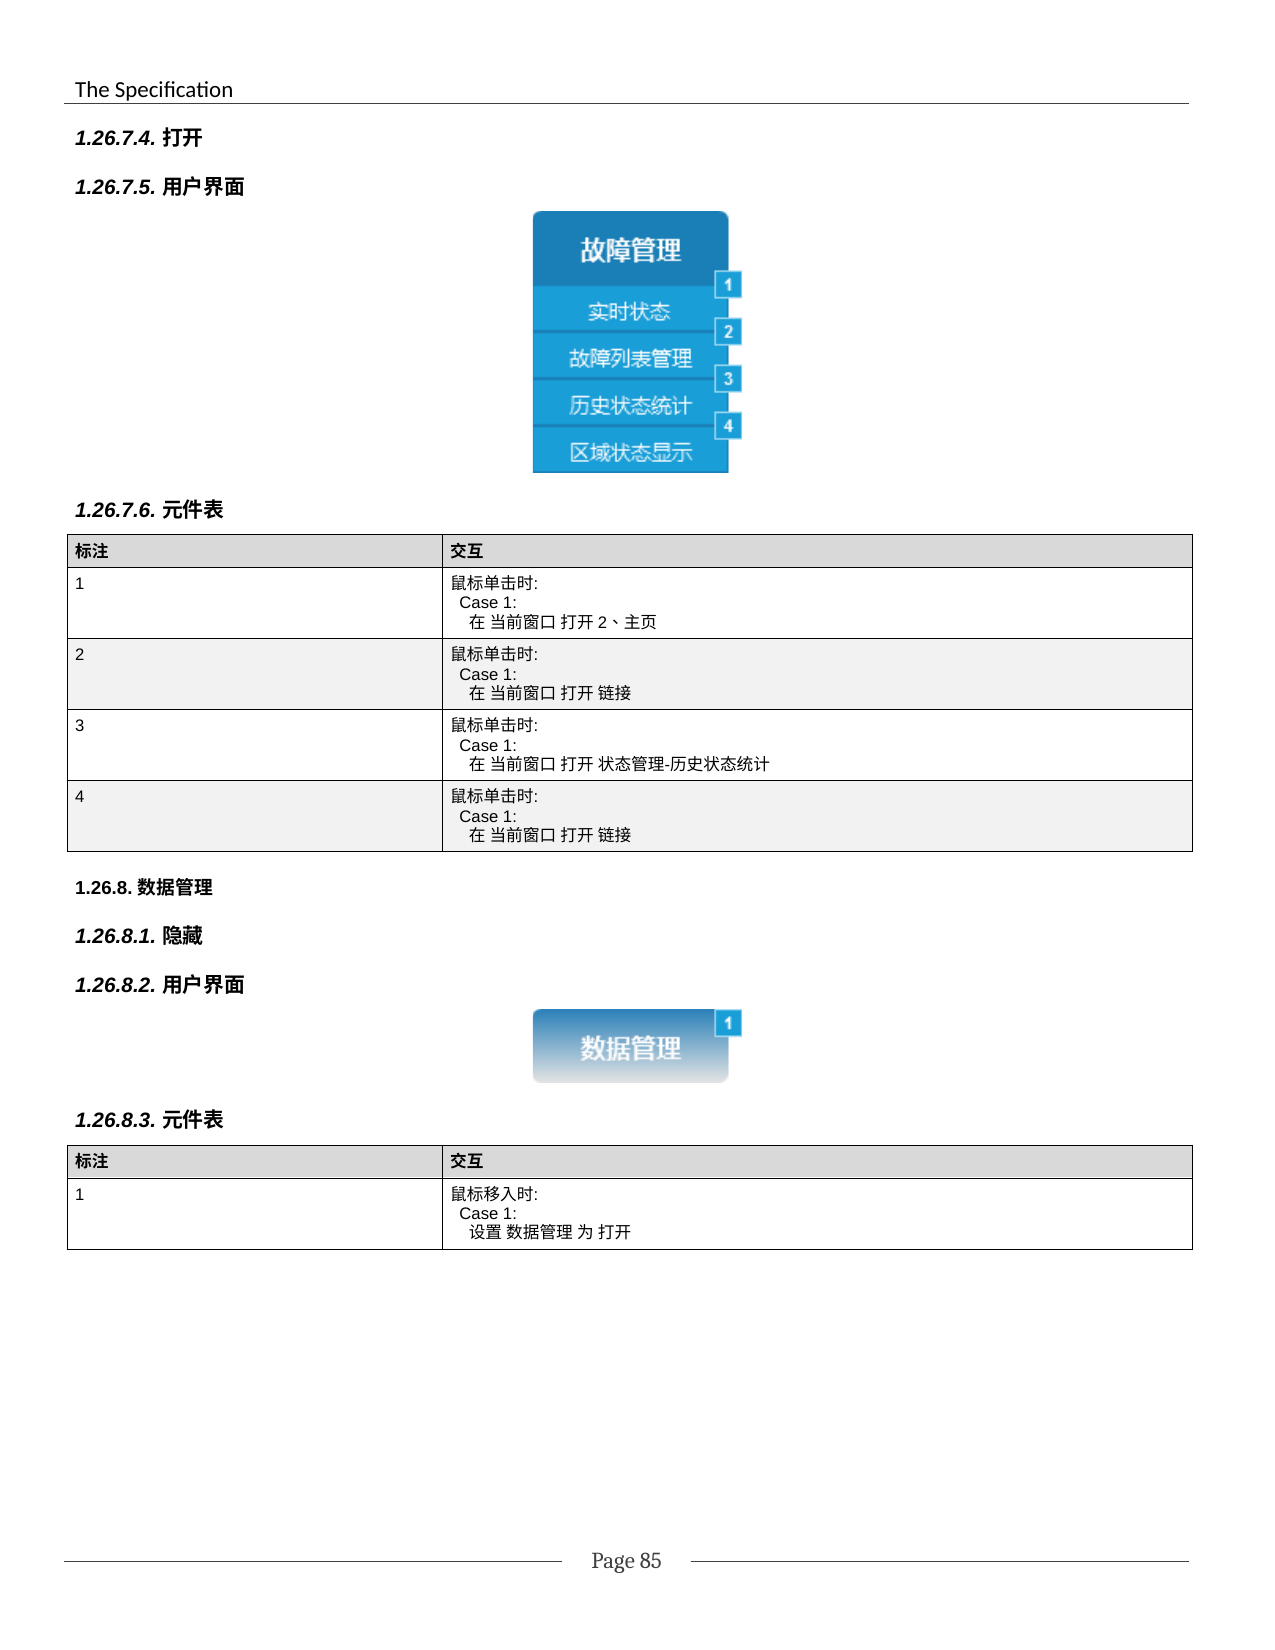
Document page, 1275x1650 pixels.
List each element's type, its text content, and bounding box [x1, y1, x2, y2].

table_cell 鼠标移入时: Case 1: 设置 数据管理 为 打开 [443, 1179, 1192, 1248]
table_cell 1 [68, 568, 442, 638]
table_header 标注 [68, 1146, 442, 1177]
table_cell 鼠标单击时: Case 1: 在 当前窗口 打开 2、主页 [443, 568, 1192, 638]
table_cell 鼠标单击时: Case 1: 在 当前窗口 打开 链接 [443, 781, 1192, 851]
table_cell 4 [68, 781, 442, 851]
subtitle 隐藏 [75, 924, 1200, 948]
table_cell 1 [68, 1179, 442, 1248]
table_cell 3 [68, 710, 442, 780]
subtitle 元件表 [75, 497, 1200, 522]
table_cell 鼠标单击时: Case 1: 在 当前窗口 打开 状态管理-历史状态统计 [443, 710, 1192, 780]
subtitle 数据管理 [75, 877, 1200, 899]
table_header 交互 [443, 535, 1192, 567]
table_cell 鼠标单击时: Case 1: 在 当前窗口 打开 链接 [443, 639, 1192, 709]
table_cell 2 [68, 639, 442, 709]
subtitle 元件表 [75, 1108, 1200, 1132]
subtitle 用户界面 [75, 175, 1200, 199]
subtitle 打开 [75, 126, 1200, 150]
table_header 交互 [443, 1146, 1192, 1177]
subtitle 用户界面 [75, 973, 1200, 997]
table_header 标注 [68, 535, 442, 567]
